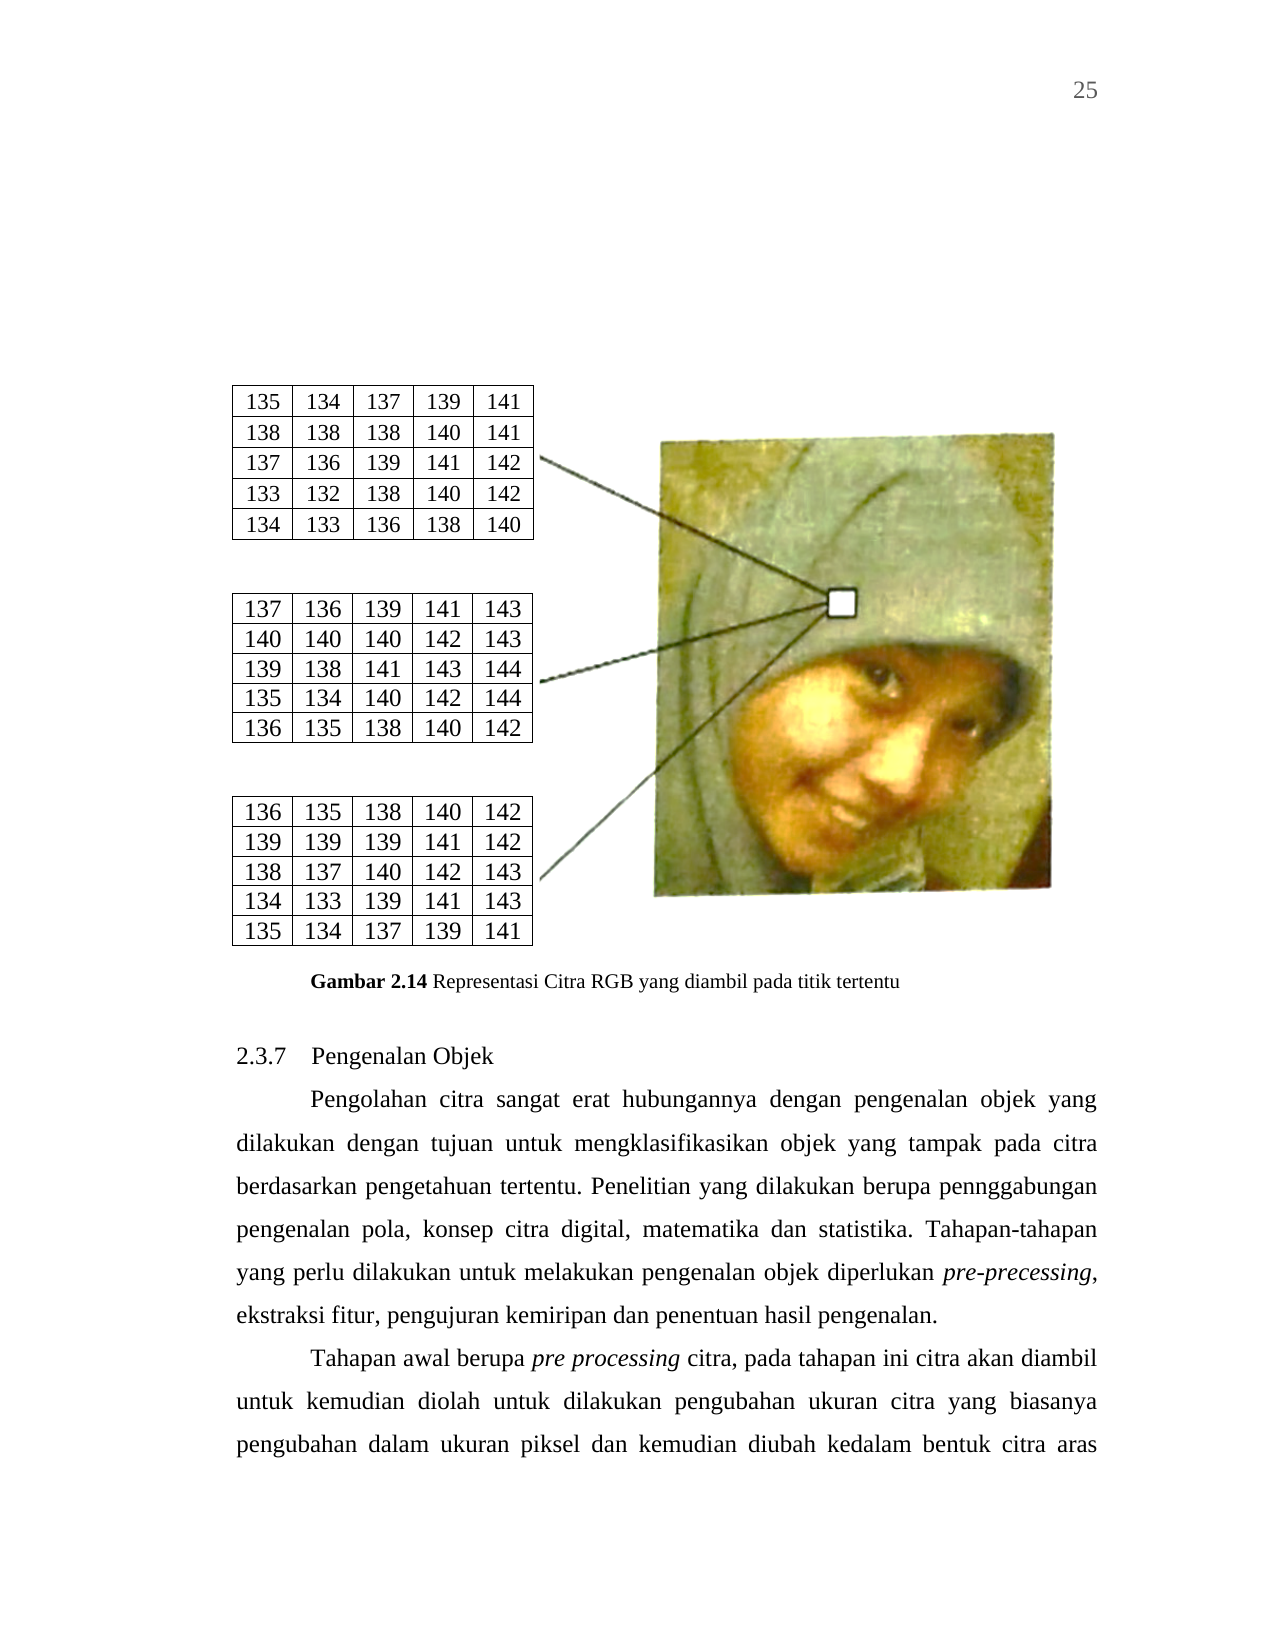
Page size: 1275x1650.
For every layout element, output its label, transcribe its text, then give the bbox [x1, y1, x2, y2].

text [236, 1343, 1098, 1458]
list Pengenalan Objek [236, 1041, 1098, 1070]
picture [539, 365, 1058, 969]
text Gambar 2.14 Representasi Citra RGB yang diambil pada titik tertentu [310, 969, 1098, 993]
text Pengolahan citra sangat erat hubungannya dengan pengenalan objek yang dilakukan dengan tujuan untuk mengklasifikasikan objek yang tampak pada citra berdasarkan pengetahuan tertentu. Penelitian yang dilakukan berupa pennggabungan pengenalan pola, konsep citra digital, matematika dan statistika. Tahapan-tahapan yang perlu dilakukan untuk melakukan pengenalan objek diperlukan pre-precessing, ekstraksi fitur, pengujuran kemiripan dan penentuan hasil pengenalan. [236, 1084, 1098, 1329]
